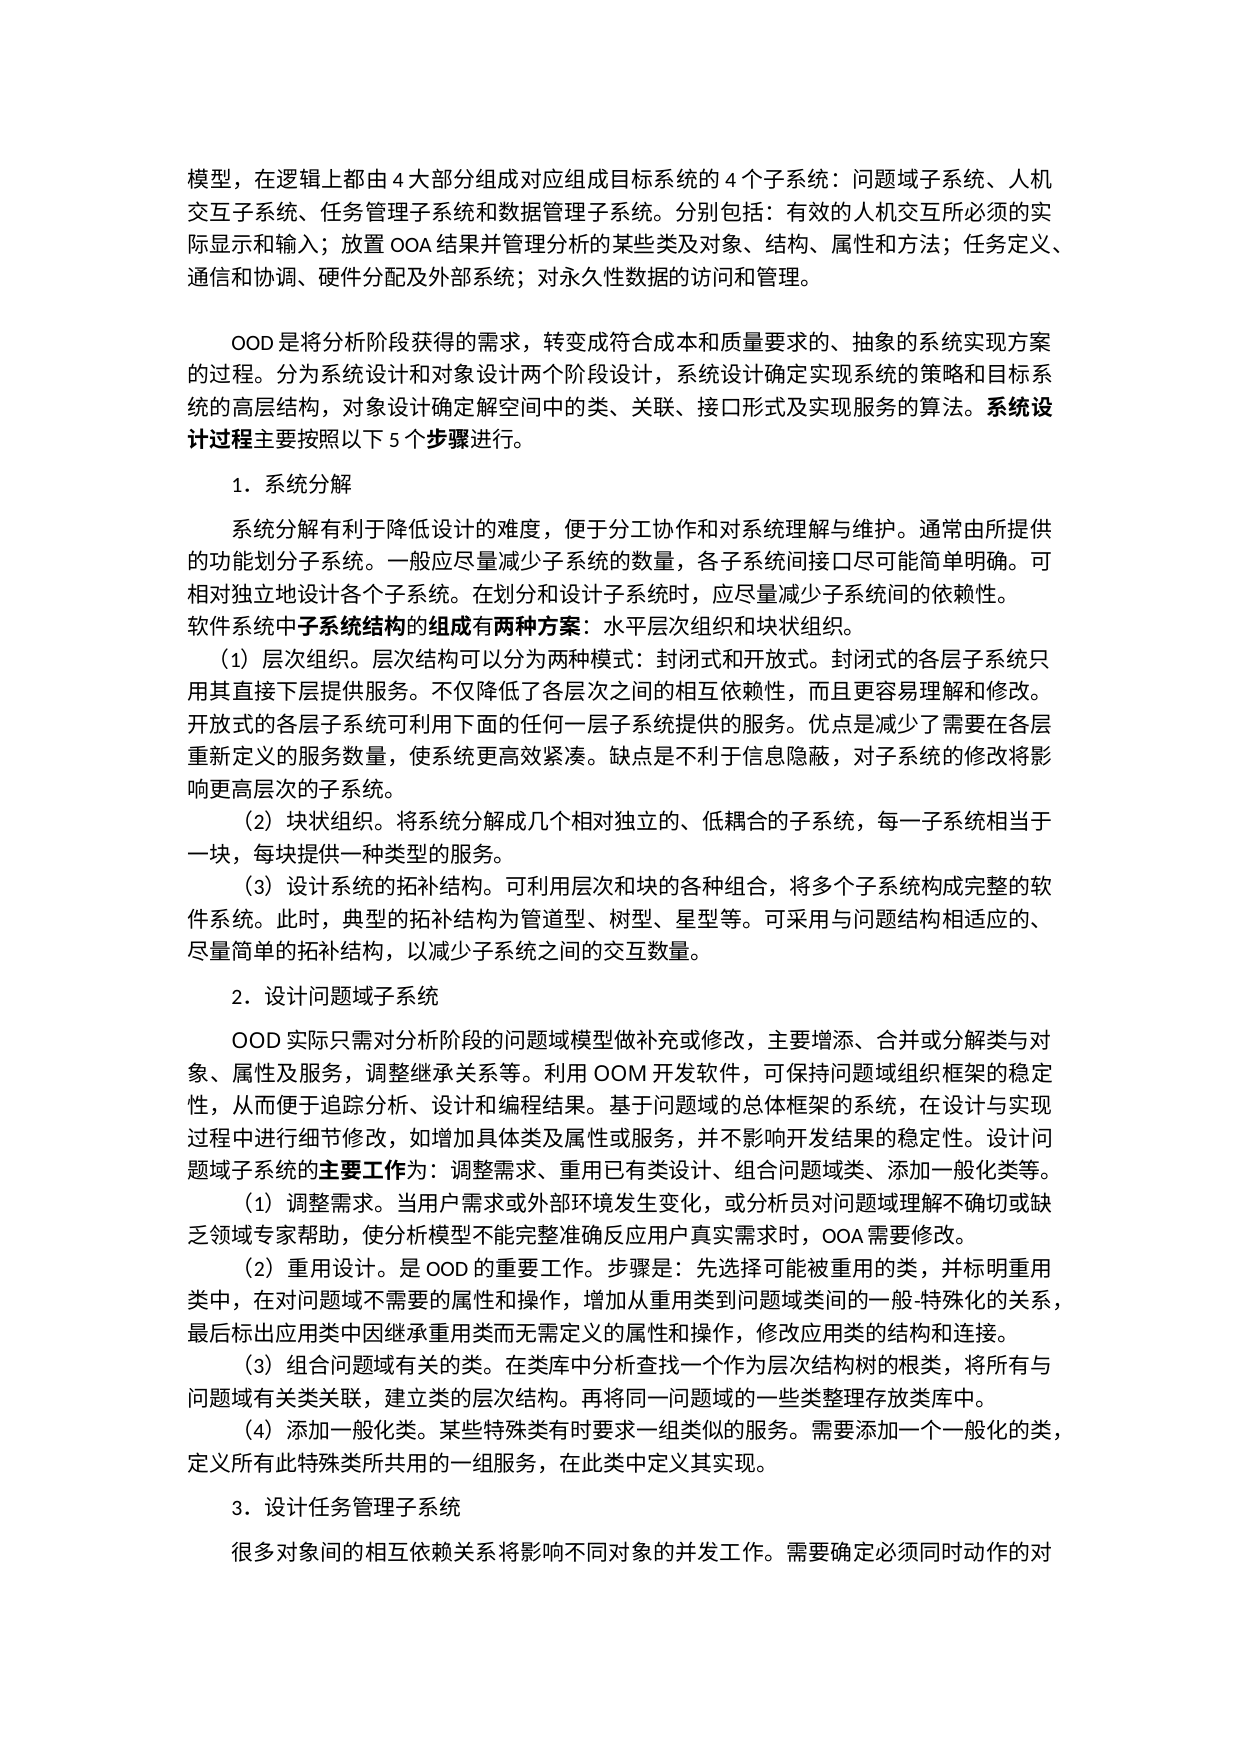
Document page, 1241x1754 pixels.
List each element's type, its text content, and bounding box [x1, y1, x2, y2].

text （3）组合问题域有关的类。在类库中分析查找一个作为层次结构树的根类，将所有与问题域有关类关联，建立类的层次结构。再将同一问题域的一些类整理存放类库中。 [187, 1348, 1053, 1413]
text 系统分解有利于降低设计的难度，便于分工协作和对系统理解与维护。通常由所提供的功能划分子系统。一般应尽量减少子系统的数量，各子系统间接口尽可能简单明确。可相对独立地设计各个子系统。在划分和设计子系统时，应尽量减少子系统间的依赖性。 [187, 511, 1053, 609]
text 2．设计问题域子系统 [187, 979, 1053, 1010]
text 3．设计任务管理子系统 [187, 1490, 1053, 1522]
text （2）重用设计。是OOD的重要工作。步骤是：先选择可能被重用的类，并标明重用类中，在对问题域不需要的属性和操作，增加从重用类到问题域类间的一般-特殊化的关系，最后标出应用类中因继承重用类而无需定义的属性和操作，修改应用类的结构和连接。 [187, 1250, 1053, 1348]
text OOD实际只需对分析阶段的问题域模型做补充或修改，主要增添、合并或分解类与对象、属性及服务，调整继承关系等。利用OOM开发软件，可保持问题域组织框架的稳定性，从而便于追踪分析、设计和编程结果。基于问题域的总体框架的系统，在设计与实现过程中进行细节修改，如增加具体类及属性或服务，并不影响开发结果的稳定性。设计问题域子系统的主要工作为：调整需求、重用已有类设计、组合问题域类、添加一般化类等。 [187, 1023, 1053, 1185]
text （2）块状组织。将系统分解成几个相对独立的、低耦合的子系统，每一子系统相当于一块，每块提供一种类型的服务。 [187, 804, 1053, 869]
text （1）调整需求。当用户需求或外部环境发生变化，或分析员对问题域理解不确切或缺乏领域专家帮助，使分析模型不能完整准确反应用户真实需求时，OOA需要修改。 [187, 1185, 1053, 1250]
text （1）层次组织。层次结构可以分为两种模式：封闭式和开放式。封闭式的各层子系统只用其直接下层提供服务。不仅降低了各层次之间的相互依赖性，而且更容易理解和修改。开放式的各层子系统可利用下面的任何一层子系统提供的服务。优点是减少了需要在各层重新定义的服务数量，使系统更高效紧凑。缺点是不利于信息隐蔽，对子系统的修改将影响更高层次的子系统。 [187, 641, 1053, 804]
text （3）设计系统的拓补结构。可利用层次和块的各种组合，将多个子系统构成完整的软件系统。此时，典型的拓补结构为管道型、树型、星型等。可采用与问题结构相适应的、尽量简单的拓补结构，以减少子系统之间的交互数量。 [187, 869, 1053, 966]
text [187, 162, 1053, 292]
text 软件系统中子系统结构的组成有两种方案：水平层次组织和块状组织。 [187, 609, 1053, 641]
text 1．系统分解 [187, 467, 1053, 499]
text OOD是将分析阶段获得的需求，转变成符合成本和质量要求的、抽象的系统实现方案的过程。分为系统设计和对象设计两个阶段设计，系统设计确定实现系统的策略和目标系统的高层结构，对象设计确定解空间中的类、关联、接口形式及实现服务的算法。系统设计过程主要按照以下5个步骤进行。 [187, 324, 1053, 454]
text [187, 1534, 1053, 1567]
text （4）添加一般化类。某些特殊类有时要求一组类似的服务。需要添加一个一般化的类，定义所有此特殊类所共用的一组服务，在此类中定义其实现。 [187, 1413, 1053, 1478]
